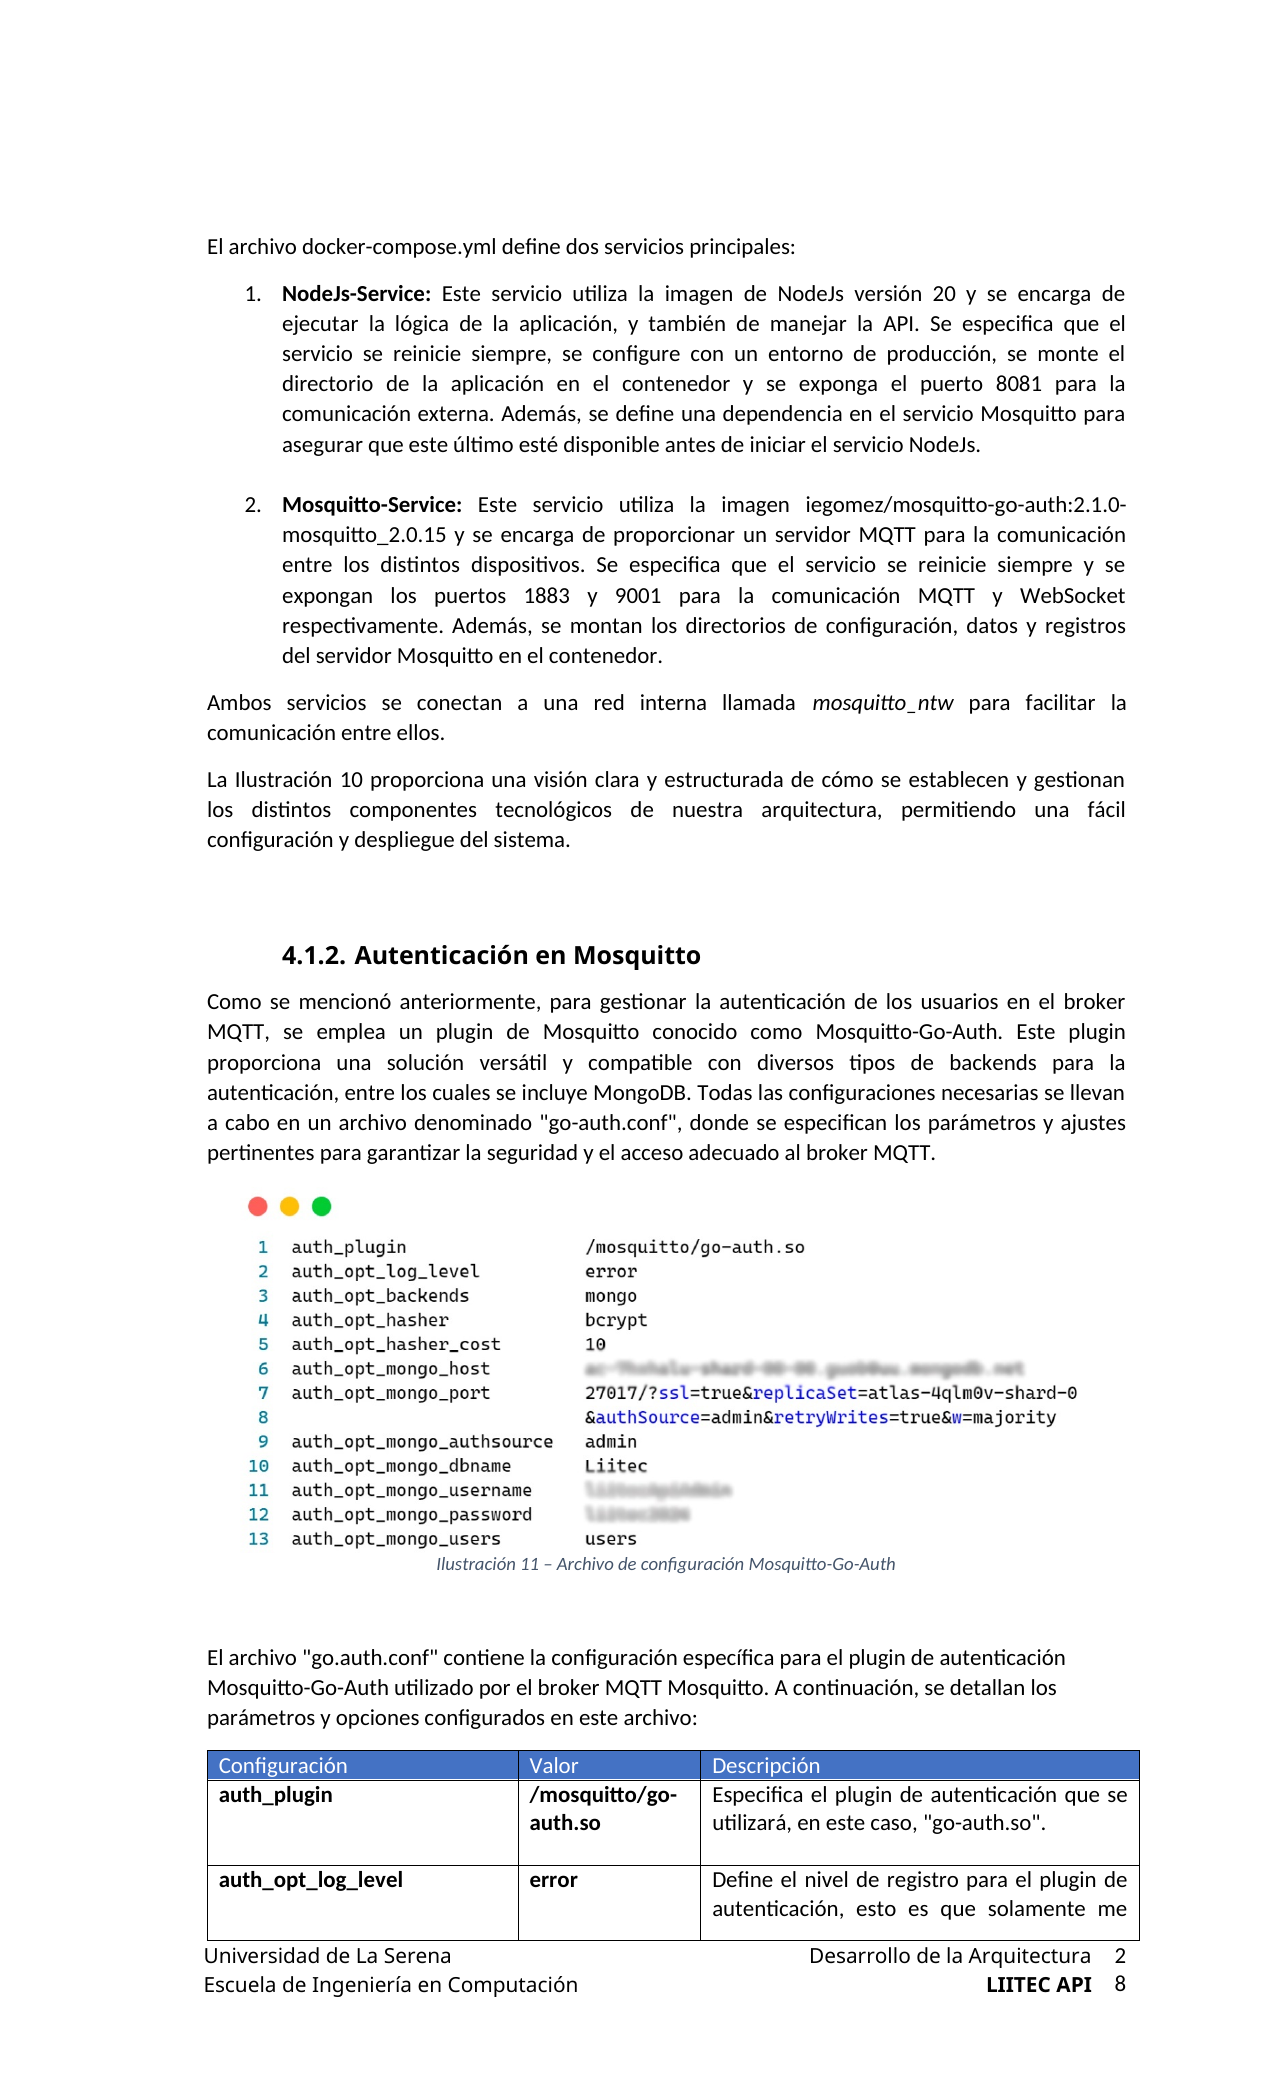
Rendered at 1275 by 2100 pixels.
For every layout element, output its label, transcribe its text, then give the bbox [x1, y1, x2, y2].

text La Ilustración 10 proporciona una visión clara y estructurada de cómo se establecen y gestionan los distintos componentes tecnológicos de nuestra arquitectura, permitiendo una fácil configuración y despliegue del sistema. [207, 765, 1127, 853]
subtitle Autenticación en Mosquitto [282, 938, 1127, 972]
table_header Configuración [208, 1751, 518, 1779]
table_cell Especifica el plugin de autenticación que se utilizará, en este caso, "go-auth.so". [701, 1781, 1139, 1864]
text Como se mencionó anteriormente, para gestionar la autenticación de los usuarios en el broker MQTT, se emplea un plugin de Mosquitto conocido como Mosquitto-Go-Auth. Este plugin proporciona una solución versátil y compatible con diversos tipos de backends para la autenticación, entre los cuales se incluye MongoDB. Todas las configuraciones necesarias se llevan a cabo en un archivo denominado "go-auth.conf", donde se especifican los parámetros y ajustes pertinentes para garantizar la seguridad y el acceso adecuado al broker MQTT. [207, 987, 1127, 1166]
text El archivo "go.auth.conf" contiene la configuración específica para el plugin de autenticación Mosquitto-Go-Auth utilizado por el broker MQTT Mosquitto. A continuación, se detallan los parámetros y opciones configurados en este archivo: [207, 1643, 1127, 1732]
list NodeJs-Service: Este servicio utiliza la imagen de NodeJs versión 20 y se encarga de ejecutar la lógica de la aplicación, y también de manejar la API. Se especifica que el servicio se reinicie siempre, se configure con un entorno de producción, se monte el directorio de la aplicación en el contenedor y se exponga el puerto 8081 para la comunicación externa. Además, se define una dependencia en el servicio Mosquitto para asegurar que este último esté disponible antes de iniciar el servicio NodeJs. [244, 279, 1127, 458]
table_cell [701, 1866, 1139, 1940]
table_cell /mosquitto/go-auth.so [519, 1781, 700, 1864]
table_cell auth_plugin [208, 1781, 518, 1864]
text Ambos servicios se conectan a una red interna llamada mosquitto_ntw para facilitar la comunicación entre ellos. [207, 688, 1127, 746]
table_cell auth_opt_log_level [208, 1866, 518, 1940]
list Mosquitto-Service: Este servicio utiliza la imagen iegomez/mosquitto-go-auth:2.1.0-mosquitto_2.0.15 y se encarga de proporcionar un servidor MQTT para la comunicación entre los distintos dispositivos. Se especifica que el servicio se reinicie siempre y se expongan los puertos 1883 y 9001 para la comunicación MQTT y WebSocket respectivamente. Además, se montan los directorios de configuración, datos y registros del servidor Mosquitto en el contenedor. [244, 490, 1127, 669]
table_cell error [519, 1866, 700, 1940]
table_header Valor [519, 1751, 700, 1779]
text El archivo docker-compose.yml define dos servicios principales: [207, 232, 1127, 260]
text Ilustración – Archivo de configuración Mosquitto-Go-Auth [207, 1552, 1127, 1575]
picture [235, 1185, 1099, 1553]
table_header Descripción [701, 1751, 1139, 1779]
